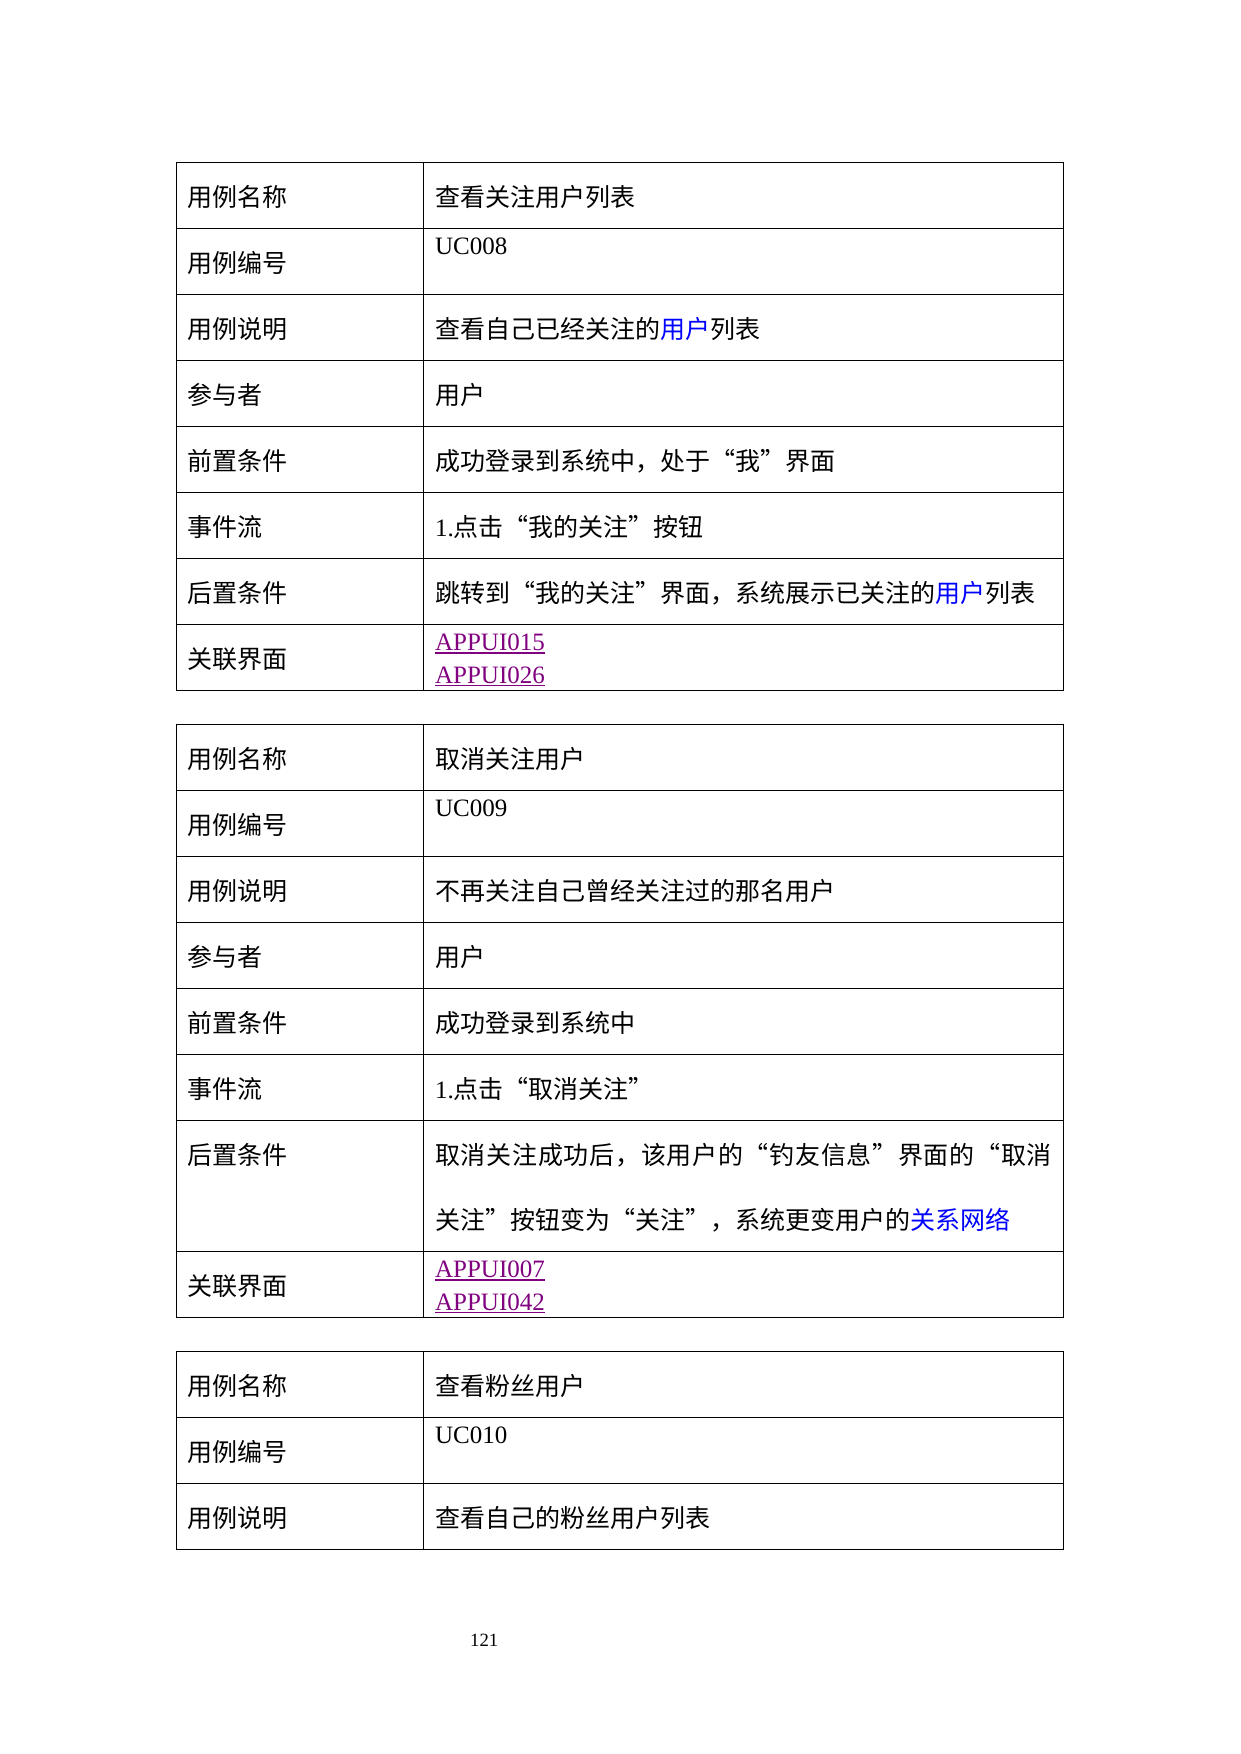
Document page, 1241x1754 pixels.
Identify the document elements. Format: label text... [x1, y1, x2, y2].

table_header 查看关注用户列表 [424, 163, 1063, 228]
table_cell 查看自己已经关注的用户列表 [424, 295, 1063, 360]
table_cell 后置条件 [177, 1121, 423, 1251]
table_cell 用例编号 [177, 1418, 423, 1483]
table_cell 参与者 [177, 923, 423, 988]
table_cell 1.点击“我的关注”按钮 [424, 493, 1063, 558]
table_cell 查看自己的粉丝用户列表 [424, 1484, 1063, 1549]
table_header 取消关注用户 [424, 725, 1063, 790]
table_cell 关联界面 [177, 1252, 423, 1317]
table_cell UC009 [424, 791, 1063, 856]
table_cell 不再关注自己曾经关注过的那名用户 [424, 857, 1063, 922]
table_cell 跳转到“我的关注”界面，系统展示已关注的用户列表 [424, 559, 1063, 624]
table_cell 用例编号 [177, 791, 423, 856]
table_header 用例名称 [177, 163, 423, 228]
table_cell 用例说明 [177, 857, 423, 922]
table_cell 1.点击“取消关注” [424, 1055, 1063, 1120]
table_cell 事件流 [177, 1055, 423, 1120]
table_cell 前置条件 [177, 427, 423, 492]
table_cell 成功登录到系统中 [424, 989, 1063, 1054]
table_cell UC010 [424, 1418, 1063, 1483]
table_cell APPUI007 APPUI042 [424, 1252, 1063, 1317]
table_cell 用户 [424, 361, 1063, 426]
table_header 用例名称 [177, 1352, 423, 1417]
table_header 查看粉丝用户 [424, 1352, 1063, 1417]
table_cell 用例说明 [177, 1484, 423, 1549]
table_cell APPUI015 APPUI026 [424, 625, 1063, 690]
table_cell 前置条件 [177, 989, 423, 1054]
table_cell 关联界面 [177, 625, 423, 690]
table_cell 后置条件 [177, 559, 423, 624]
table_cell 成功登录到系统中，处于“我”界面 [424, 427, 1063, 492]
table_cell 事件流 [177, 493, 423, 558]
table_cell 用例说明 [177, 295, 423, 360]
table_cell 参与者 [177, 361, 423, 426]
table_header 用例名称 [177, 725, 423, 790]
table_cell 取消关注成功后，该用户的“钓友信息”界面的“取消关注”按钮变为“关注”，系统更变用户的关系网络 [424, 1121, 1063, 1251]
table_cell 用户 [424, 923, 1063, 988]
table_cell UC008 [424, 229, 1063, 294]
table_cell 用例编号 [177, 229, 423, 294]
